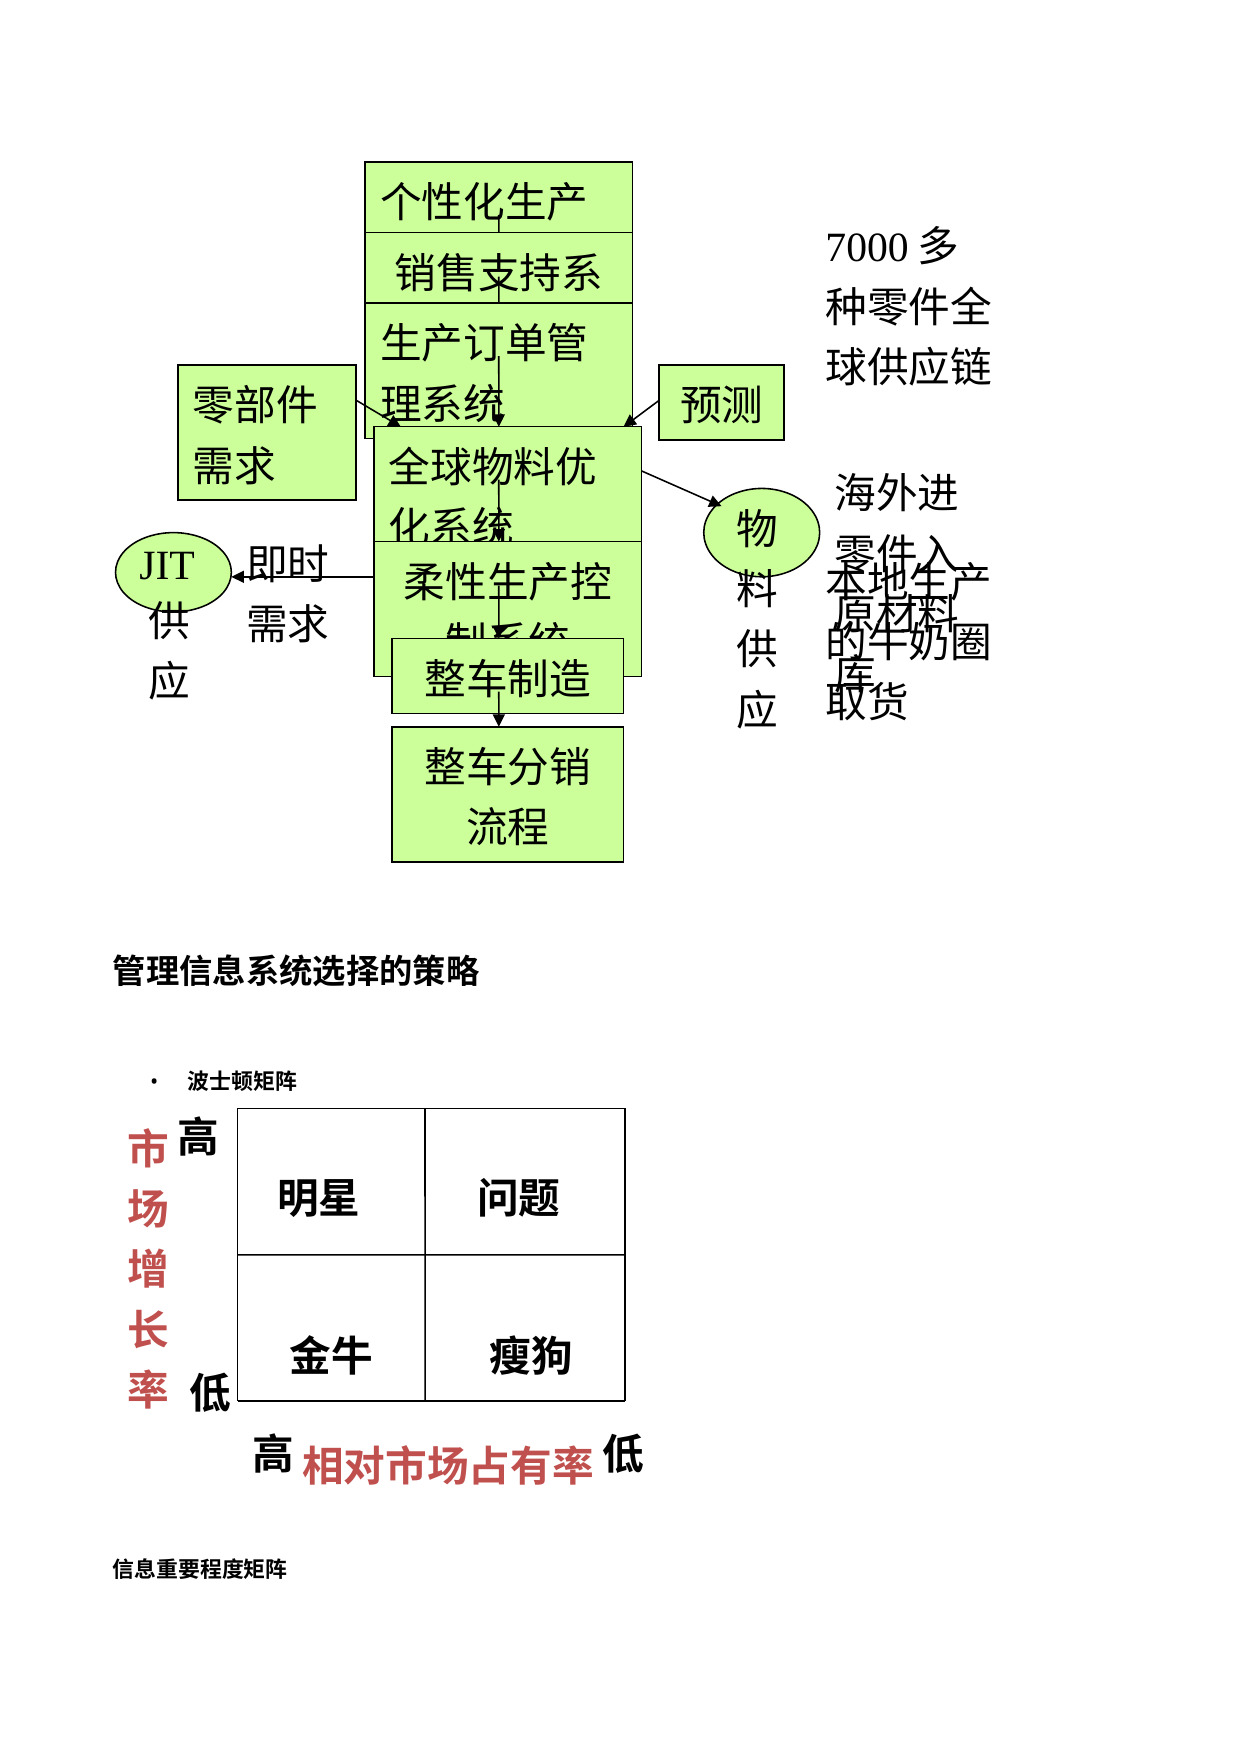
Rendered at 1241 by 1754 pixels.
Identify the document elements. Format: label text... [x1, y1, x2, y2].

subtitle 管理信息系统选择的策略 [112, 937, 1128, 1002]
text 信息重要程度矩阵 [112, 1551, 1128, 1584]
list 波士顿矩阵 [150, 1064, 1128, 1096]
